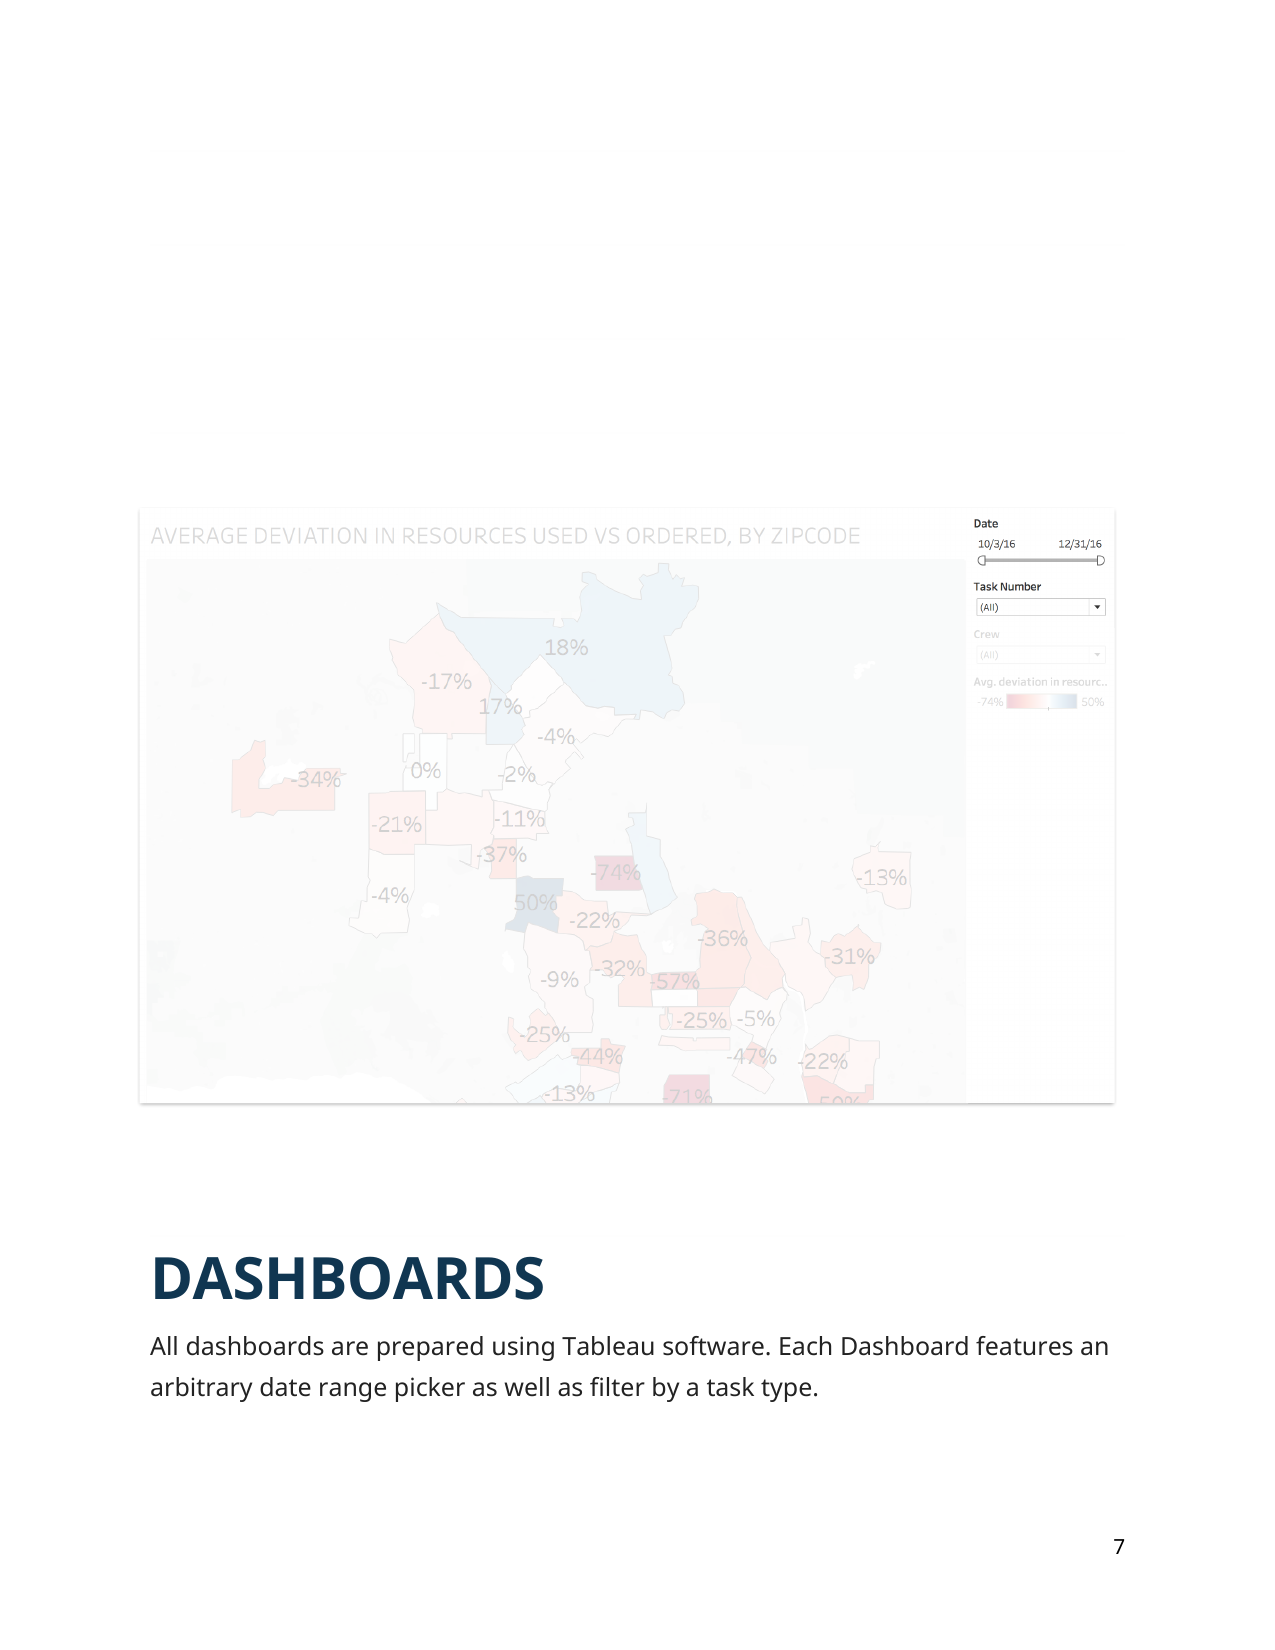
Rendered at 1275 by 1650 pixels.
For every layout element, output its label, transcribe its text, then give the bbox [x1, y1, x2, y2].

title DAShBOARDS [150, 1237, 1125, 1317]
text All dashboards are prepared using Tableau software. Each Dashboard features an arbitrary date range picker as well as filter by a task type. [150, 1329, 1125, 1404]
picture [139, 508, 1115, 628]
